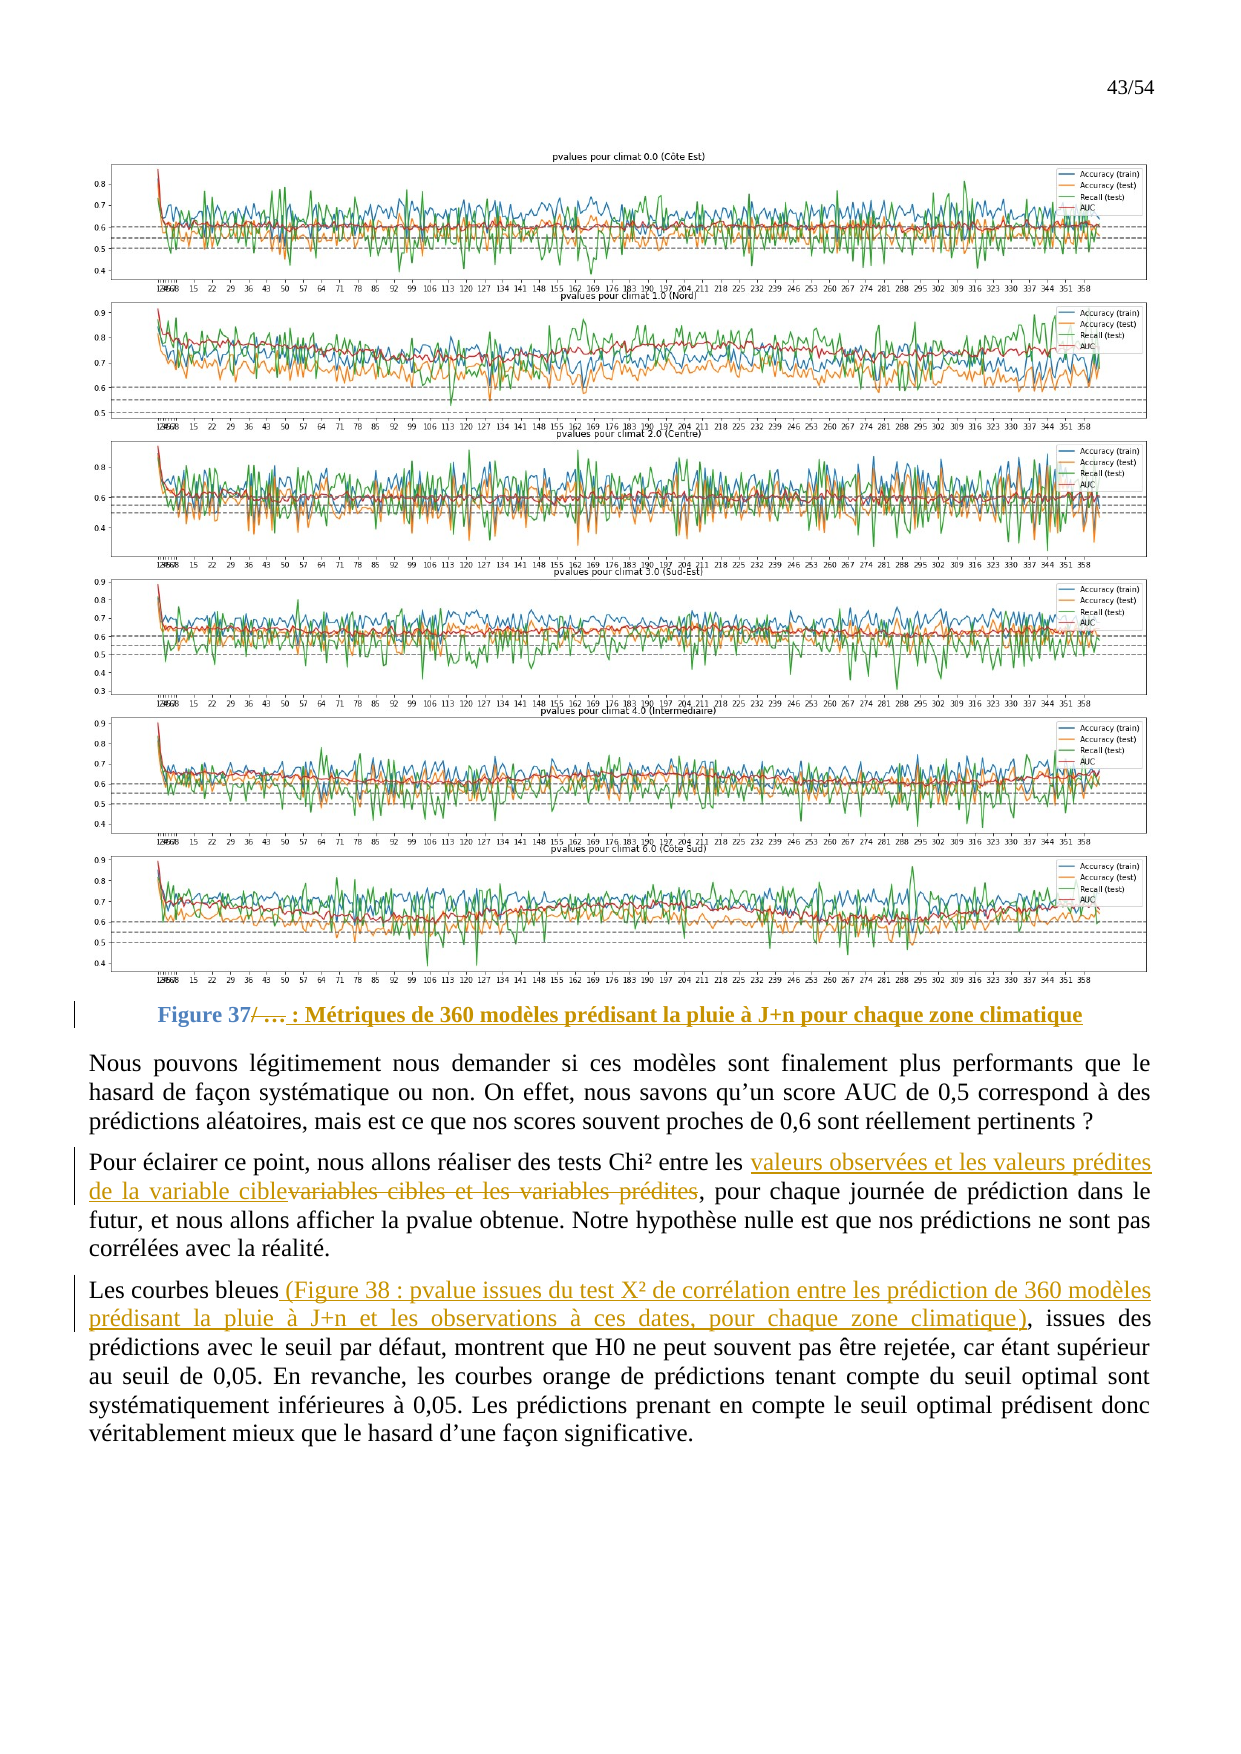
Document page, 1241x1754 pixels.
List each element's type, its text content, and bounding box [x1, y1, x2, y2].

picture [88, 147, 1151, 989]
text Nous pouvons légitimement nous demander si ces modèles sont finalement plus performants que le hasard de façon systématique ou non. On effet, nous savons qu’un score AUC de 0,5 correspond à des prédictions aléatoires, mais est ce que nos scores souvent proches de 0,6 sont réellement pertinents ? [89, 1048, 1152, 1135]
text Pour éclairer ce point, nous allons réaliser des tests Chi² entre les , pour chaque journée de prédiction dans le futur, et nous allons afficher la pvalue obtenue. Notre hypothèse nulle est que nos prédictions ne sont pas corrélées avec la réalité. [89, 1147, 1152, 1262]
text Les courbes bleuesFigure 38 :, issues des prédictions avec le seuil par défaut, montrent que H0 ne peut souvent pas être rejetée, car étant supérieur au seuil de 0,05. En revanche, les courbes orange de prédictions tenant compte du seuil optimal sont systématiquement inférieures à 0,05. Les prédictions prenant en compte le seuil optimal prédisent donc véritablement mieux que le hasard d’une façon significative. [89, 1275, 1152, 1447]
text Figure [89, 1001, 1152, 1028]
